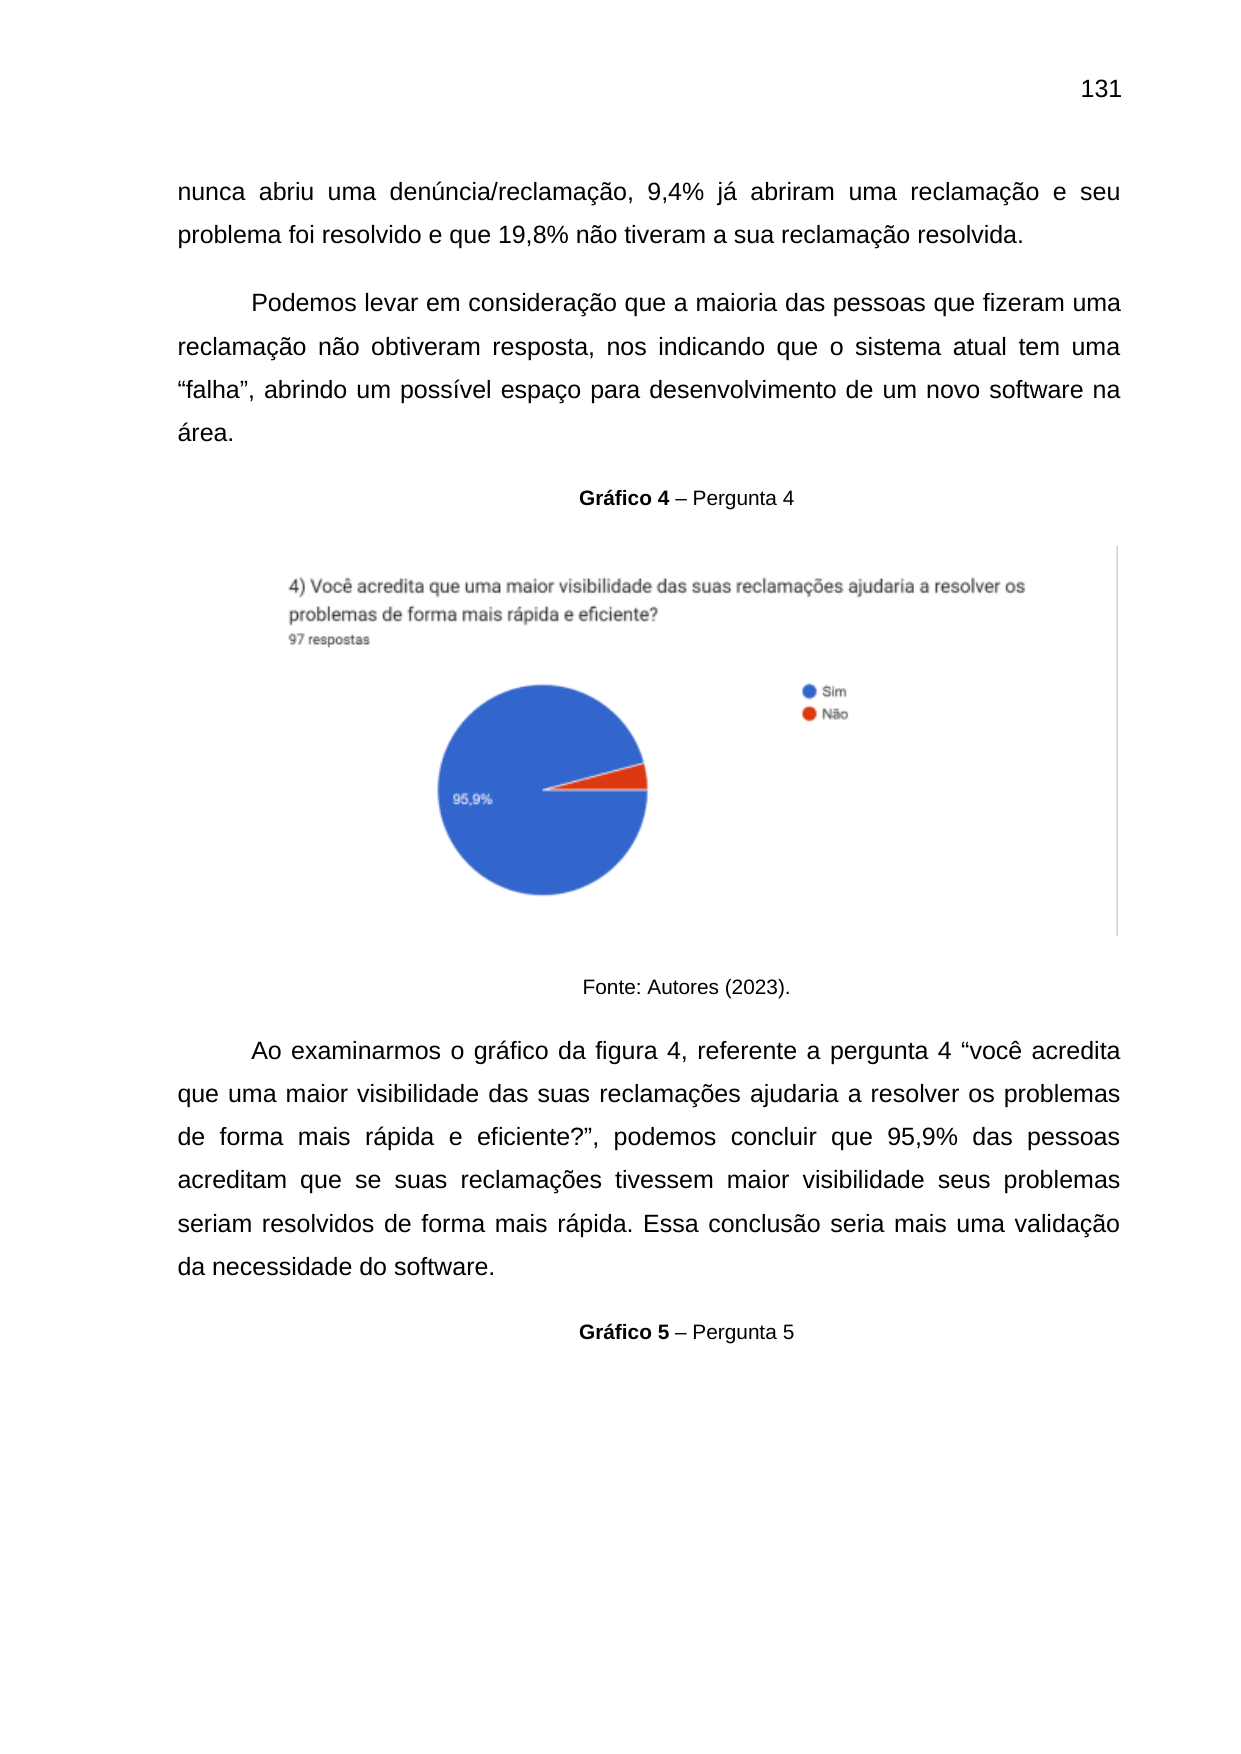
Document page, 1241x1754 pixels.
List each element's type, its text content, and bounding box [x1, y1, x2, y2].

picture [262, 546, 1119, 936]
text Gráfico 4 – Pergunta 4 [177, 486, 1122, 510]
text Gráfico 5 – Pergunta 5 [177, 1320, 1122, 1344]
text Podemos levar em consideração que a maioria das pessoas que fizeram uma reclamação não obtiveram resposta, nos indicando que o sistema atual tem uma “falha”, abrindo um possível espaço para desenvolvimento de um novo software na área. [177, 288, 1122, 447]
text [177, 177, 1122, 249]
text Fonte: Autores (2023). [177, 975, 1122, 999]
text Ao examinarmos o gráfico da figura 4, referente a pergunta 4 “você acredita que uma maior visibilidade das suas reclamações ajudaria a resolver os problemas de forma mais rápida e eficiente?”, podemos concluir que 95,9% das pessoas acreditam que se suas reclamações tivessem maior visibilidade seus problemas seriam resolvidos de forma mais rápida. Essa conclusão seria mais uma validação da necessidade do software. [177, 1036, 1122, 1281]
